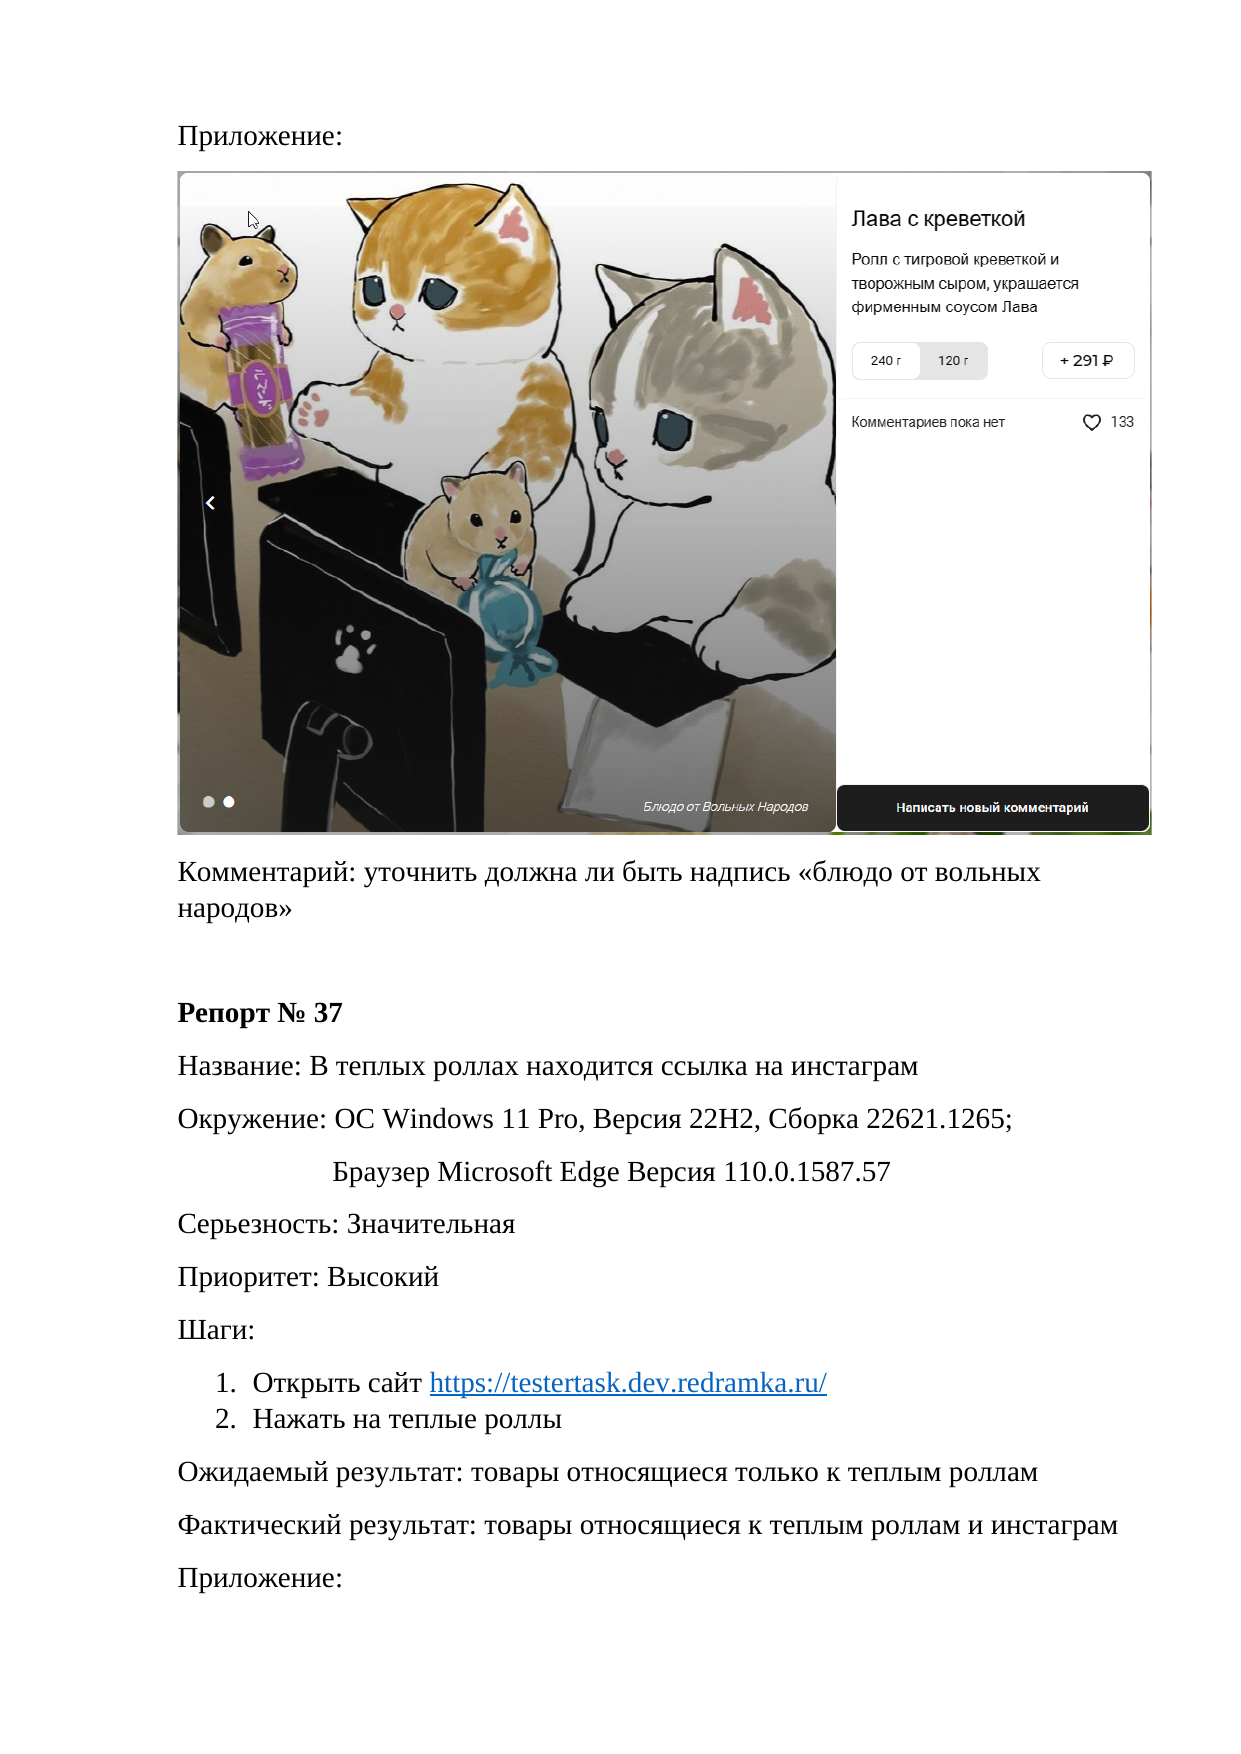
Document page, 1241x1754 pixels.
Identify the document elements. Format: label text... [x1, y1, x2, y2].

text Приложение: [177, 1560, 1152, 1593]
text Шаги: [177, 1312, 1152, 1346]
text Комментарий: уточнить должна ли быть надпись «блюдо от вольных народов» [177, 854, 1152, 923]
text Репорт № 37 [177, 995, 1152, 1029]
text Фактический результат: товары относящиеся к теплым роллам и инстаграм [177, 1507, 1152, 1540]
text Приоритет: Высокий [177, 1259, 1152, 1293]
text Окружение: OC Windows 11 Pro, Версия 22H2, Сборка 22621.1265; [177, 1101, 1152, 1134]
list Открыть сайт https://testertask.dev.redramka.ru/ [215, 1365, 1152, 1399]
text Приложение: [177, 118, 1152, 152]
text Серьезность: Значительная [177, 1207, 1152, 1240]
list Нажать на теплые роллы [215, 1401, 1152, 1435]
text Браузер Microsoft Edge Версия 110.0.1587.57 [177, 1154, 1152, 1187]
text Название: В теплых роллах находится ссылка на инстаграм [177, 1048, 1152, 1082]
picture [177, 171, 1152, 835]
text Ожидаемый результат: товары относящиеся только к теплым роллам [177, 1454, 1152, 1488]
